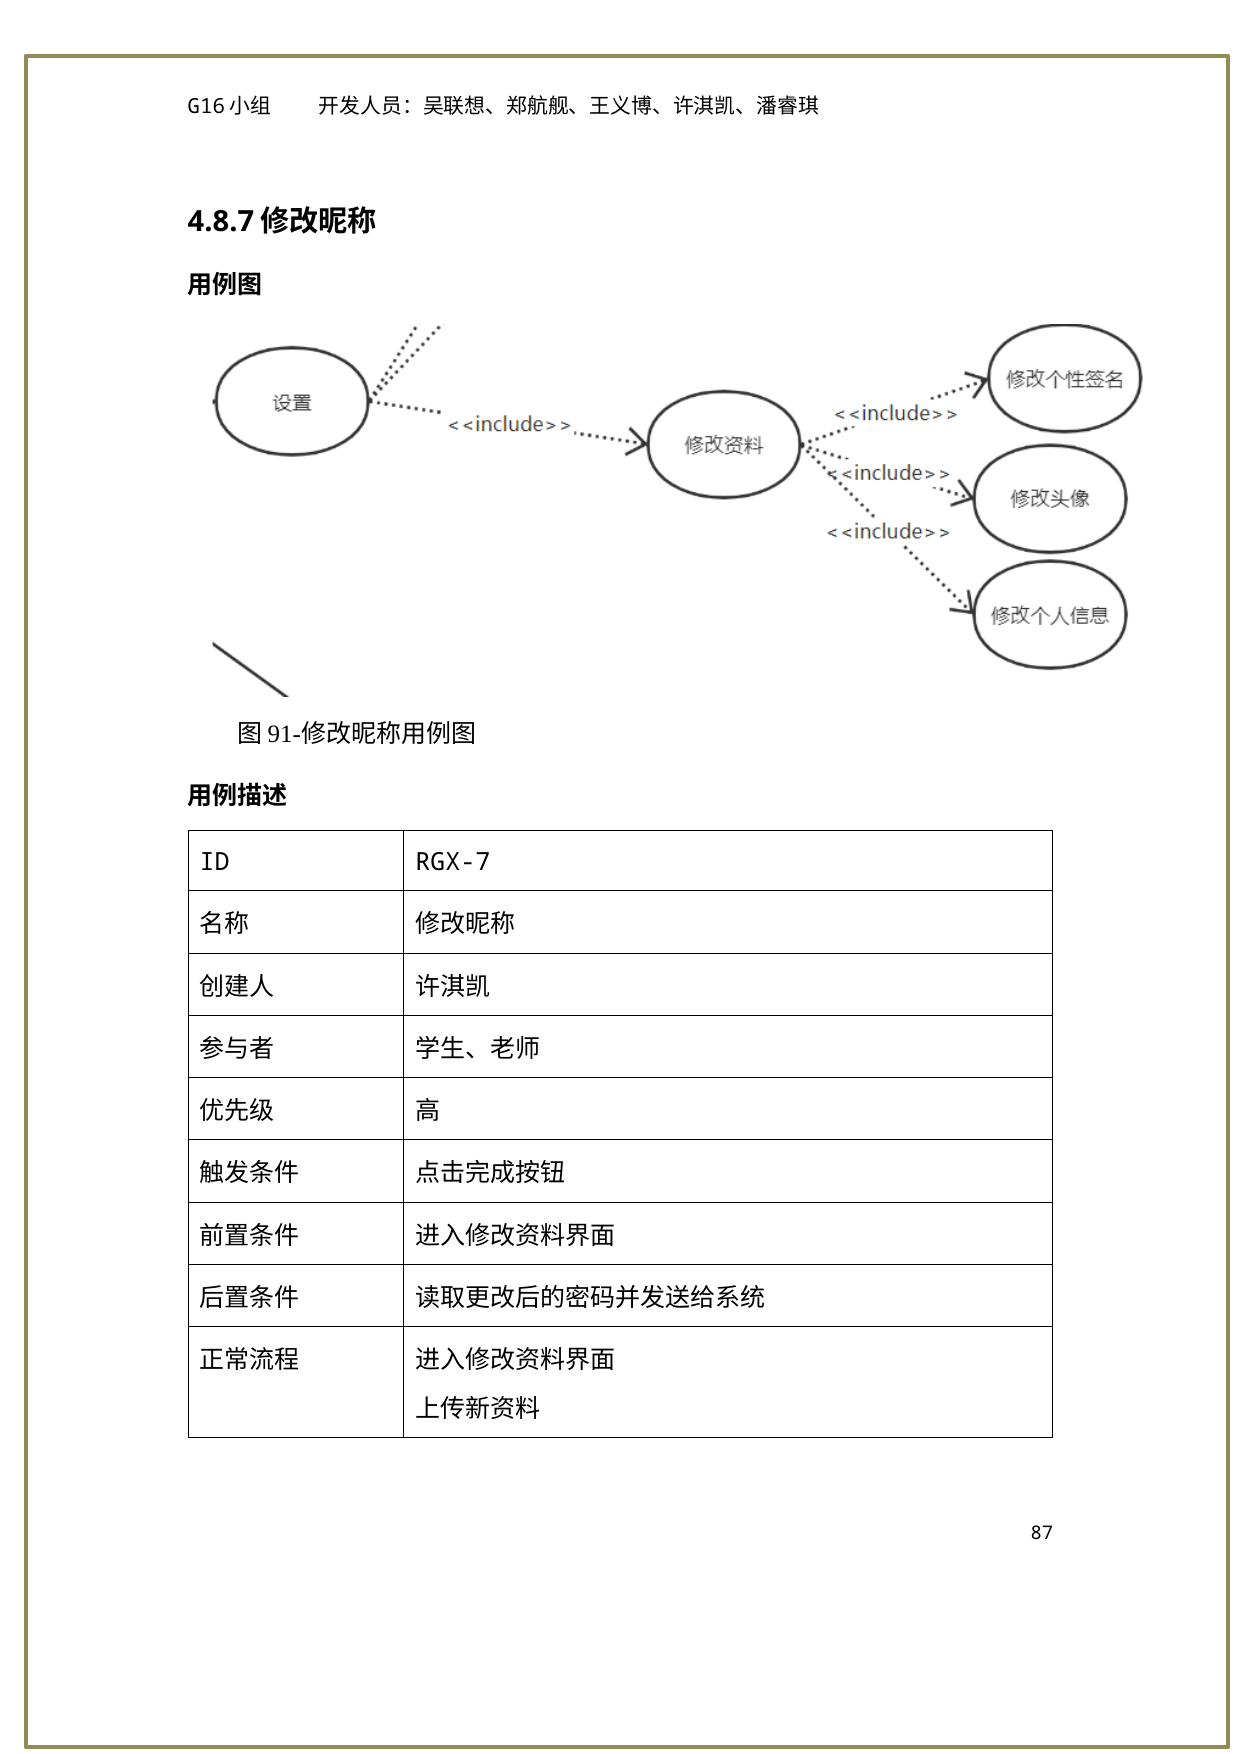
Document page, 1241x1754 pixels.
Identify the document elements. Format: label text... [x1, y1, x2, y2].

text 图91-修改昵称用例图 [187, 709, 1053, 751]
table_cell 进入修改资料界面 上传新资料 点击完成 [404, 1327, 1052, 1437]
table_cell 高 [404, 1078, 1052, 1139]
table_cell 读取更改后的密码并发送给系统 [404, 1265, 1052, 1326]
table_cell 点击完成按钮 [404, 1140, 1052, 1202]
table_cell 许淇凯 [404, 954, 1052, 1015]
table_cell 优先级 [189, 1078, 403, 1139]
table_cell 前置条件 [189, 1203, 403, 1264]
table_header RGX-7 [404, 831, 1052, 890]
subtitle 用例描述 [187, 776, 1053, 812]
table_header ID [189, 831, 403, 890]
table_cell 后置条件 [189, 1265, 403, 1326]
table_cell 正常流程 [189, 1327, 403, 1437]
table_cell 参与者 [189, 1016, 403, 1077]
table_cell 学生、老师 [404, 1016, 1052, 1077]
table_cell 触发条件 [189, 1140, 403, 1202]
table_cell 修改昵称 [404, 891, 1052, 952]
picture [212, 324, 1183, 697]
table_cell 进入修改资料界面 [404, 1203, 1052, 1264]
table_cell 创建人 [189, 954, 403, 1015]
subtitle 4.8.7修改昵称 [187, 197, 1053, 239]
subtitle 用例图 [187, 264, 1053, 301]
table_cell 名称 [189, 891, 403, 952]
